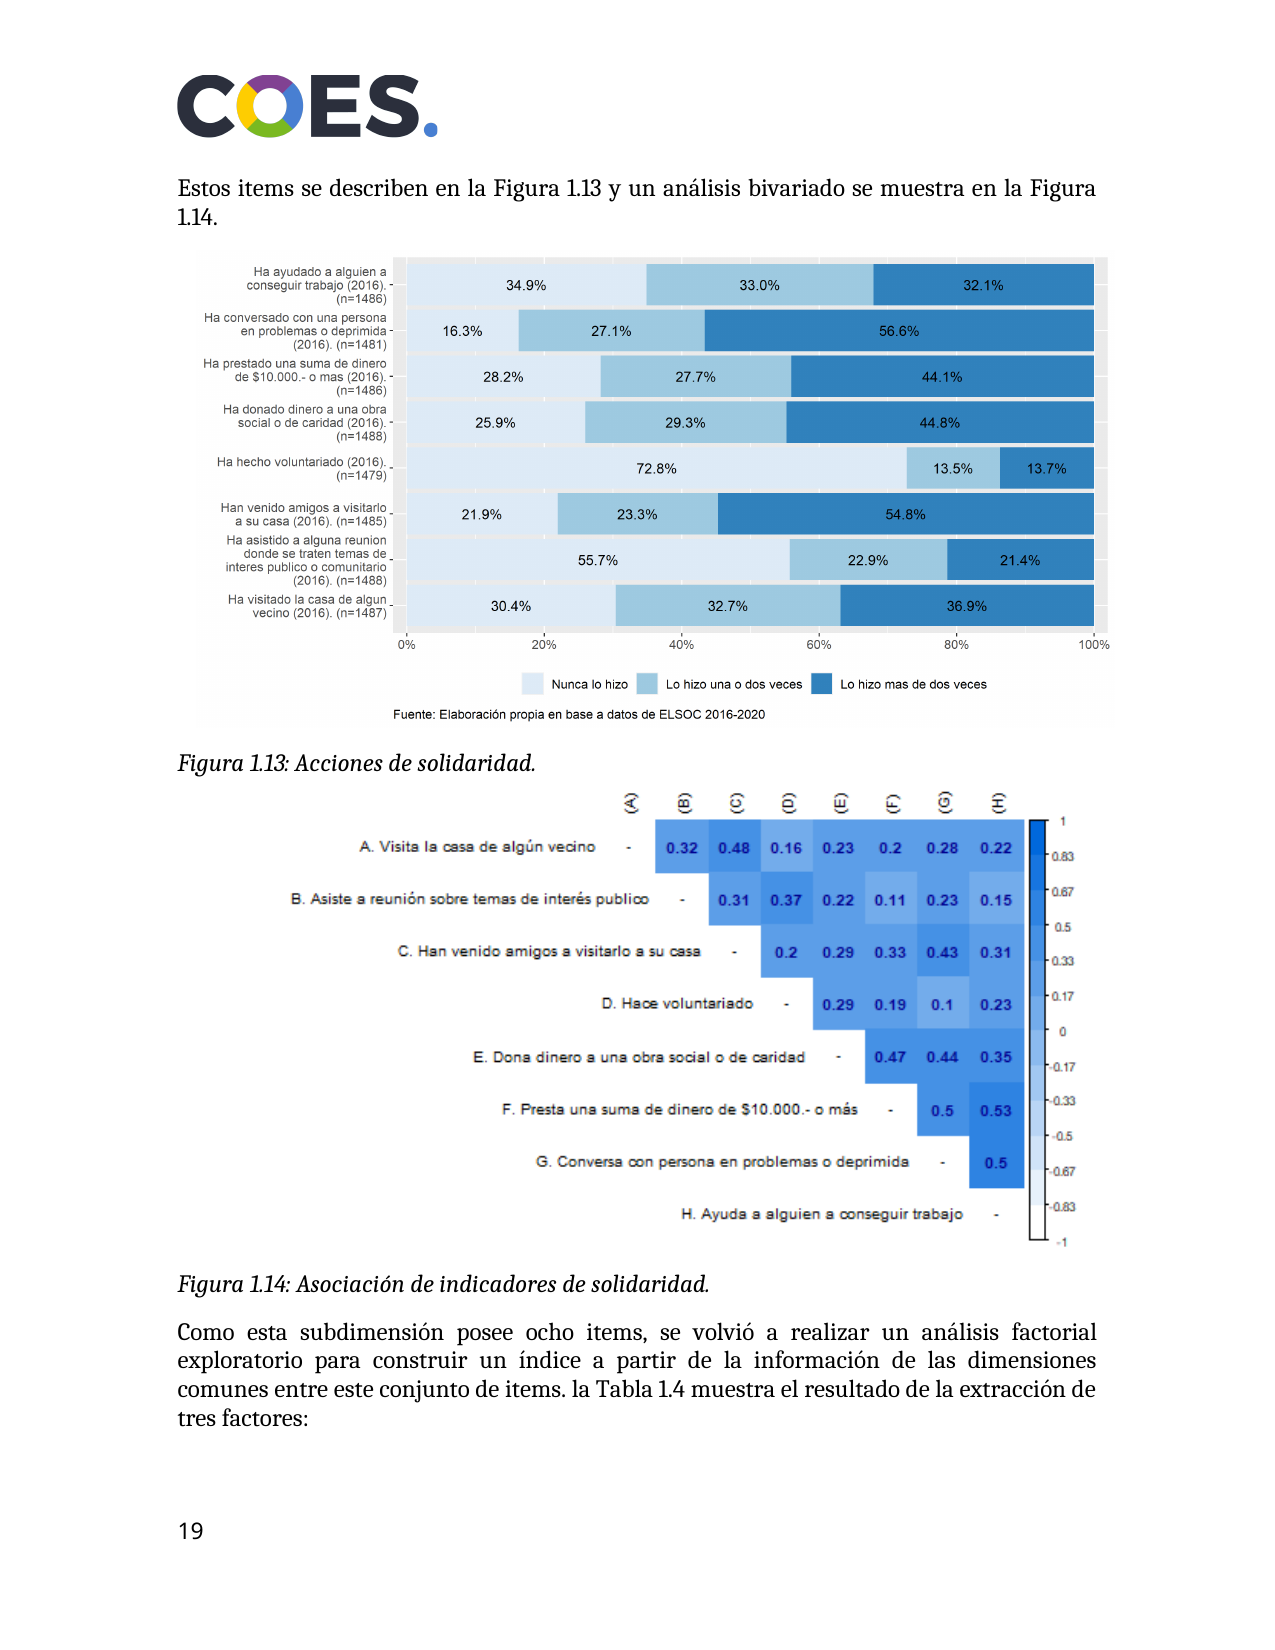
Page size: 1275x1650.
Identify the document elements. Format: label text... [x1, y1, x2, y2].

picture [196, 250, 1115, 728]
picture [177, 75, 438, 146]
text Como esta subdimensión posee ocho items, se volvió a realizar un análisis factorial exploratorio para construir un índice a partir de la información de las dimensiones comunes entre este conjunto de items. la Tabla 1.4 muestra el resultado de la extracción de tres factores: [177, 1318, 1098, 1433]
text Figura 1.14: Asociación de indicadores de solidaridad. [177, 1270, 1098, 1299]
text Figura 1.13: Acciones de solidaridad. [177, 749, 1098, 777]
picture [196, 790, 1115, 1250]
